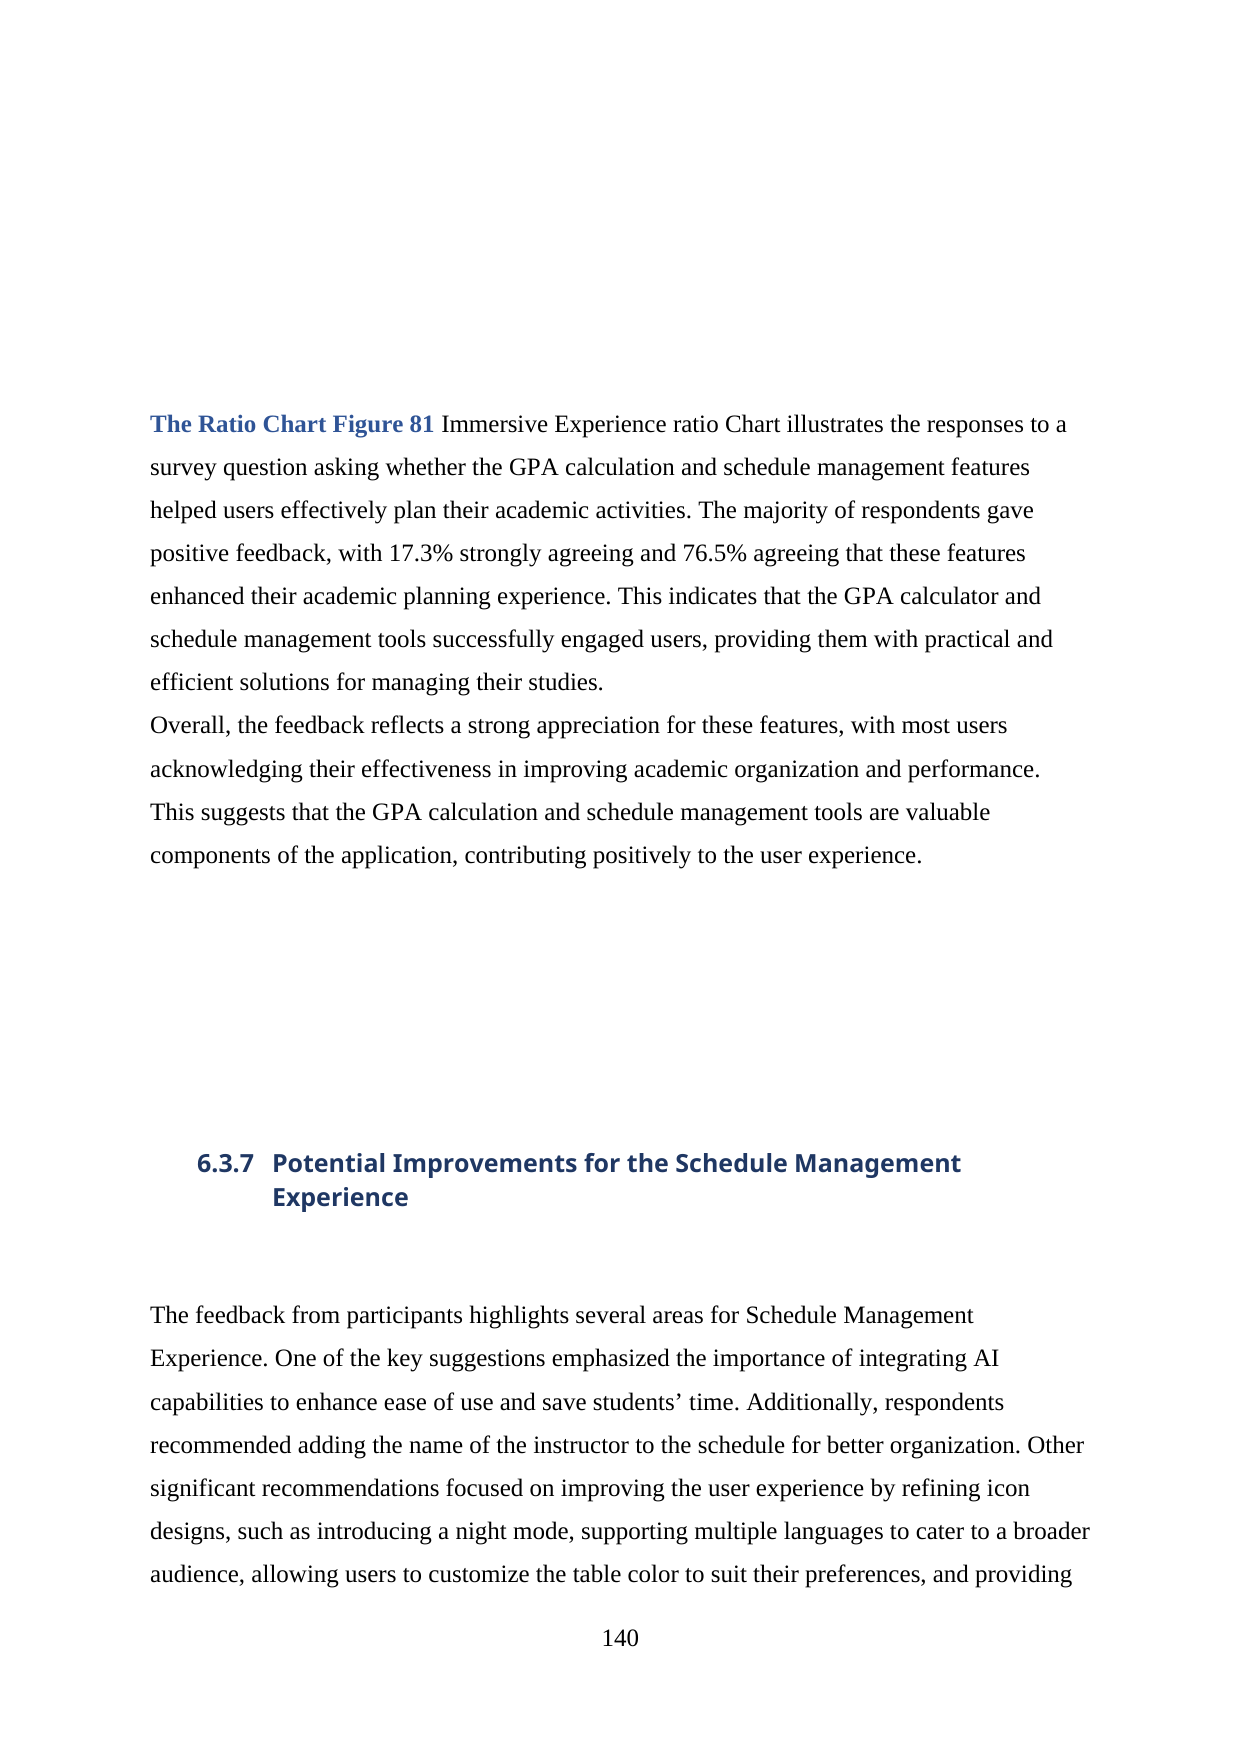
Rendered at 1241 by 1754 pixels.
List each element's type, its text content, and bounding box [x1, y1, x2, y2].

subtitle Potential Improvements for the Schedule Management Experience [197, 1146, 1090, 1214]
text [150, 1300, 1090, 1588]
text The Ratio Chart Figure 81 Immersive Experience ratio Chart illustrates the responses to a survey question asking whether the GPA calculation and schedule management features helped users effectively plan their academic activities. The majority of respondents gave positive feedback, with 17.3% strongly agreeing and 76.5% agreeing that these features enhanced their academic planning experience. This indicates that the GPA calculator and schedule management tools successfully engaged users, providing them with practical and efficient solutions for managing their studies. [150, 409, 1090, 696]
text Overall, the feedback reflects a strong appreciation for these features, with most users acknowledging their effectiveness in improving academic organization and performance. This suggests that the GPA calculation and schedule management tools are valuable components of the application, contributing positively to the user experience. [150, 711, 1090, 869]
